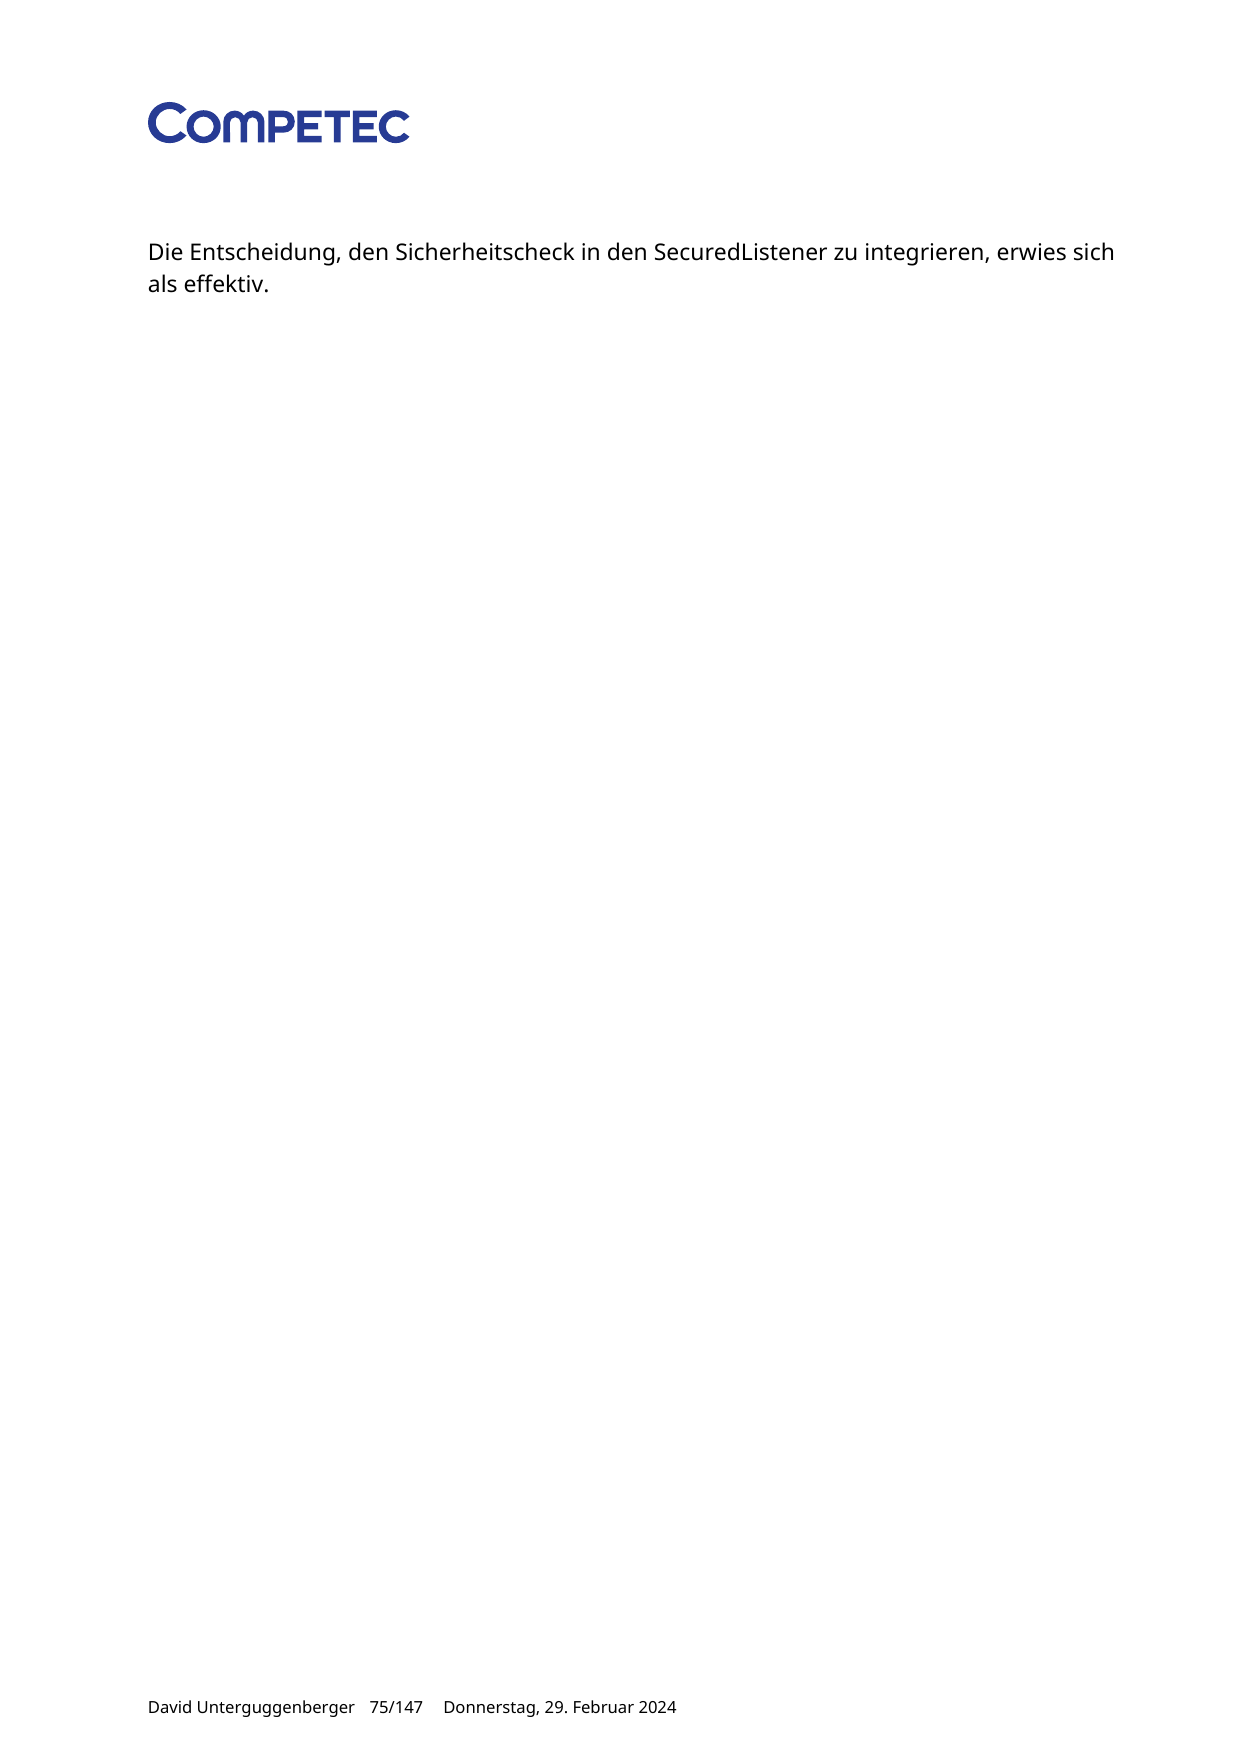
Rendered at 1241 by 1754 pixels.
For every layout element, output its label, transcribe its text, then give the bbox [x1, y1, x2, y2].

text Die Entscheidung, den Sicherheitscheck in den SecuredListener zu integrieren, erwies sich als effektiv. [148, 236, 1122, 299]
